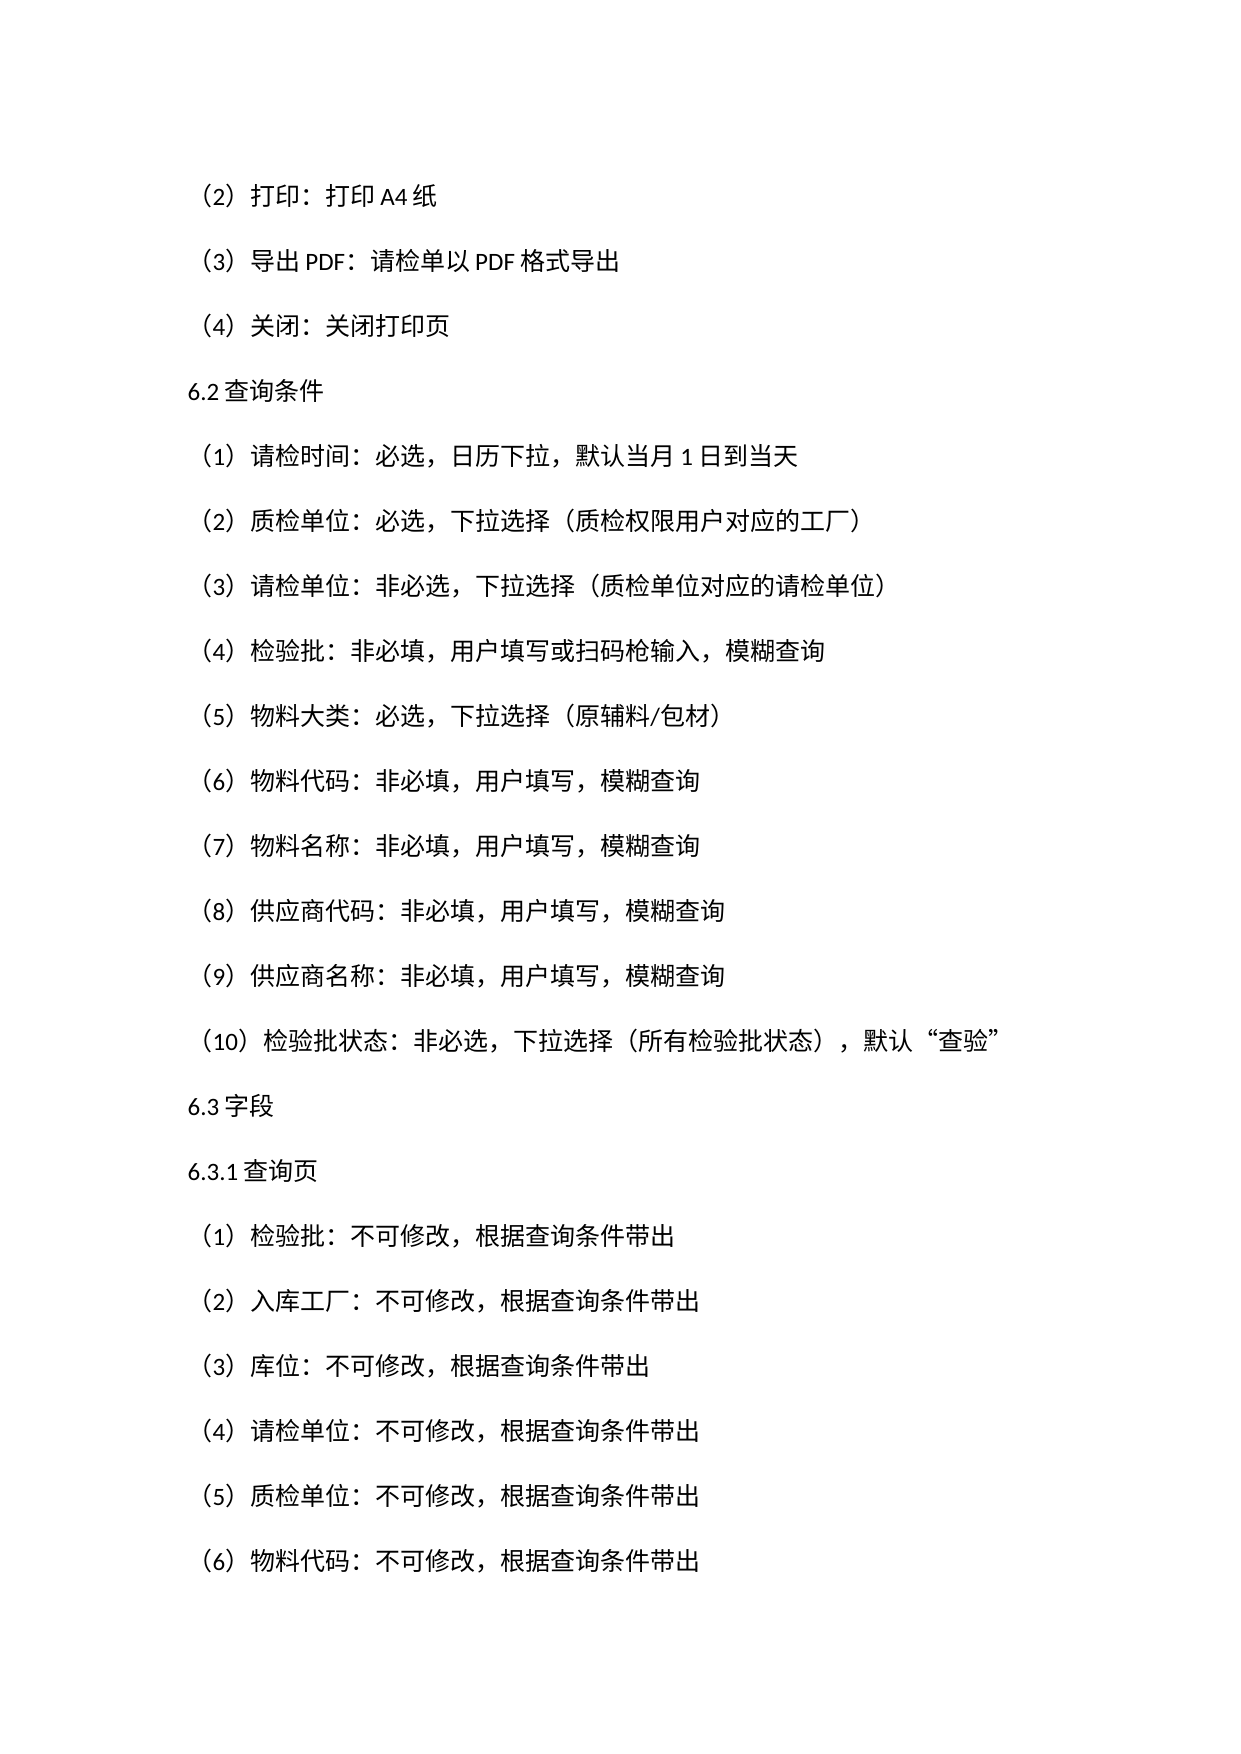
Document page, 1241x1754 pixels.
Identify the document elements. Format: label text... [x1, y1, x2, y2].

text （9）供应商名称：非必填，用户填写，模糊查询 [187, 942, 1053, 1007]
text 6.3字段 [187, 1072, 1053, 1137]
text （2）打印：打印A4纸 [187, 162, 1053, 227]
text （2）质检单位：必选，下拉选择（质检权限用户对应的工厂） [187, 487, 1053, 552]
text （6）物料代码：非必填，用户填写，模糊查询 [187, 747, 1053, 812]
text （3）导出PDF：请检单以PDF格式导出 [187, 227, 1053, 292]
text （2）入库工厂：不可修改，根据查询条件带出 [187, 1267, 1053, 1332]
text （8）供应商代码：非必填，用户填写，模糊查询 [187, 877, 1053, 942]
text （10）检验批状态：非必选，下拉选择（所有检验批状态），默认“查验” [187, 1007, 1053, 1072]
text （7）物料名称：非必填，用户填写，模糊查询 [187, 812, 1053, 877]
text （3）请检单位：非必选，下拉选择（质检单位对应的请检单位） [187, 552, 1053, 617]
text （4）关闭：关闭打印页 [187, 292, 1053, 357]
text （6）物料代码：不可修改，根据查询条件带出 [187, 1527, 1053, 1592]
text （5）物料大类：必选，下拉选择（原辅料/包材） [187, 682, 1053, 747]
text （1）检验批：不可修改，根据查询条件带出 [187, 1202, 1053, 1267]
text （5）质检单位：不可修改，根据查询条件带出 [187, 1462, 1053, 1527]
text （4）检验批：非必填，用户填写或扫码枪输入，模糊查询 [187, 617, 1053, 682]
text 6.3.1查询页 [187, 1137, 1053, 1202]
text （4）请检单位：不可修改，根据查询条件带出 [187, 1397, 1053, 1462]
text （3）库位：不可修改，根据查询条件带出 [187, 1332, 1053, 1397]
text （1）请检时间：必选，日历下拉，默认当月1日到当天 [187, 422, 1053, 487]
text 6.2查询条件 [187, 357, 1053, 422]
